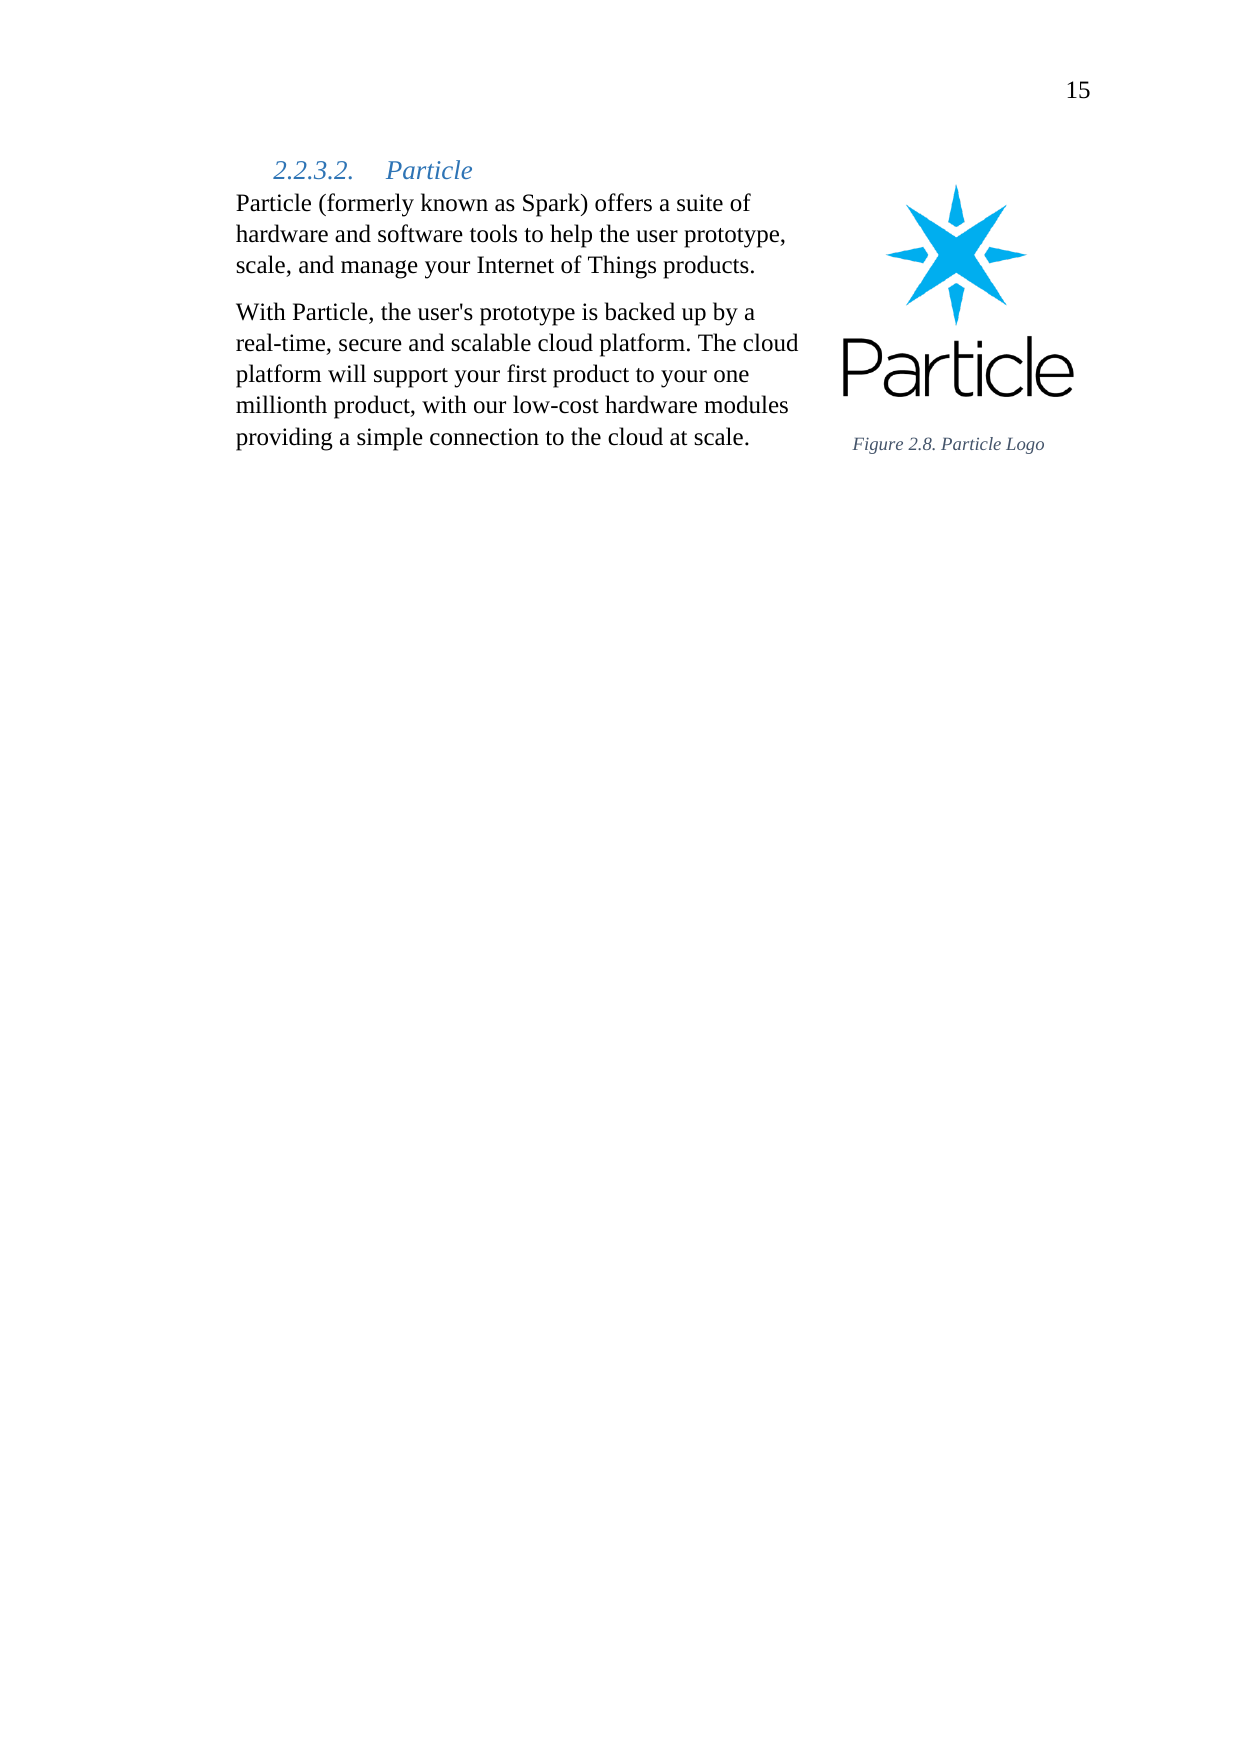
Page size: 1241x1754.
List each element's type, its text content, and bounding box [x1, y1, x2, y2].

text With Particle, the user's prototype is backed up by a real-time, secure and scalable cloud platform. The cloud platform will support your first product to your one millionth product, with our low-cost hardware modules providing a simple connection to the cloud at scale. [236, 297, 1090, 450]
subtitle Particle [273, 154, 1090, 185]
text Particle (formerly known as Spark) offers a suite of hardware and software tools to help the user prototype, scale, and manage your Internet of Things products. [236, 188, 821, 278]
picture [821, 157, 1091, 427]
